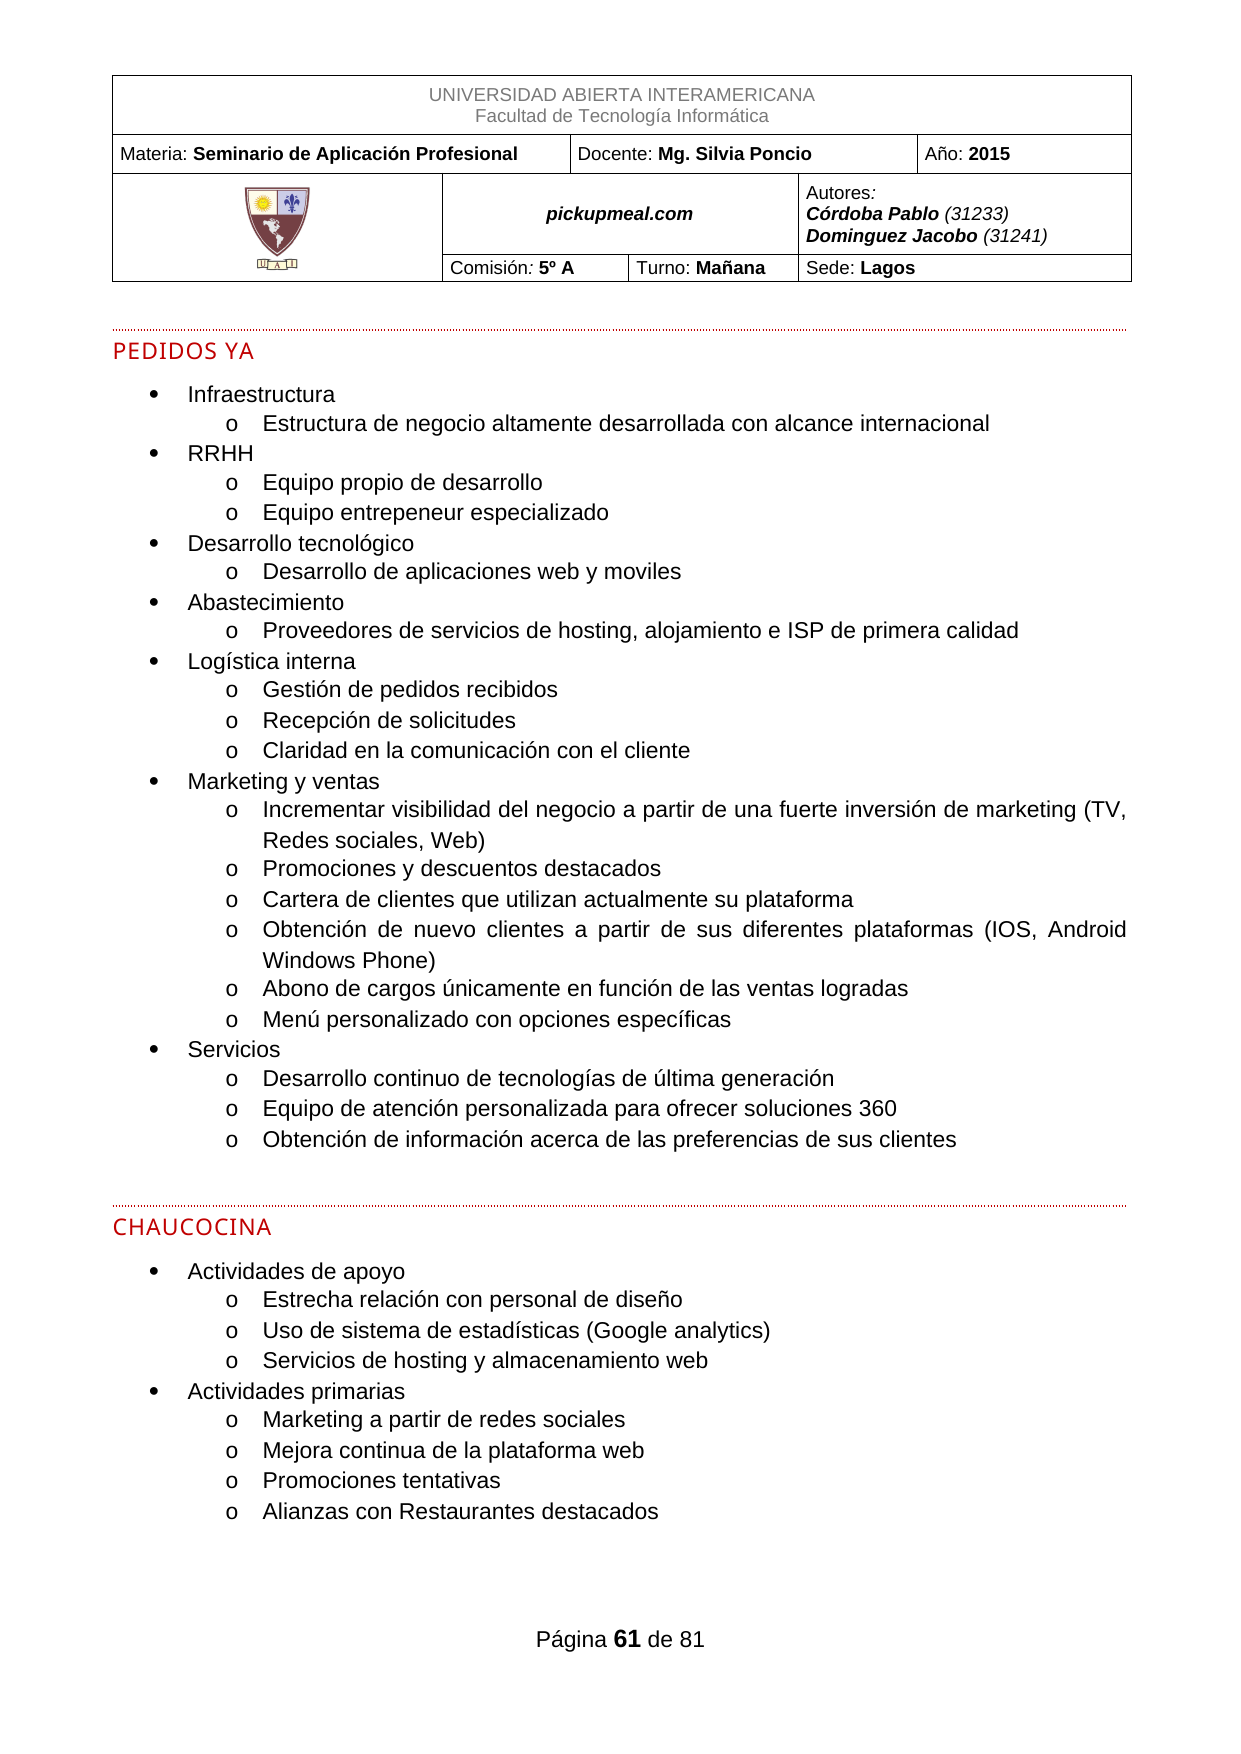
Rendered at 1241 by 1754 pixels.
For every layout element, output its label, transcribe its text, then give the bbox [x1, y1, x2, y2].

list Incrementar visibilidad del negocio a partir de una fuerte inversión de marketing (TV, Redes sociales, Web) [225, 796, 1128, 853]
list Estrecha relación con personal de diseño [225, 1286, 1128, 1315]
list Marketing y ventas [150, 768, 1128, 794]
list Abastecimiento [150, 589, 1128, 615]
list Infraestructura [150, 381, 1128, 408]
list Marketing a partir de redes sociales [225, 1406, 1128, 1435]
list Claridad en la comunicación con el cliente [225, 737, 1128, 766]
list Alianzas con Restaurantes destacados [225, 1498, 1128, 1526]
subtitle Pedidos Ya [112, 329, 1128, 366]
list Cartera de clientes que utilizan actualmente su plataforma [225, 886, 1128, 914]
list Logística interna [150, 648, 1128, 674]
list Desarrollo continuo de tecnologías de última generación [225, 1064, 1128, 1093]
list Promociones y descuentos destacados [225, 855, 1128, 883]
list Promociones tentativas [225, 1467, 1128, 1496]
list Actividades primarias [150, 1378, 1128, 1404]
list Estructura de negocio altamente desarrollada con alcance internacional [225, 410, 1128, 438]
list Desarrollo tecnológico [150, 530, 1128, 556]
subtitle ChauCocina [112, 1205, 1128, 1242]
list Actividades de apoyo [150, 1258, 1128, 1284]
list RRHH [150, 440, 1128, 467]
picture [230, 182, 325, 273]
list Abono de cargos únicamente en función de las ventas logradas [225, 975, 1128, 1003]
list Desarrollo de aplicaciones web y moviles [225, 558, 1128, 587]
list Uso de sistema de estadísticas (Google analytics) [225, 1317, 1128, 1345]
list Obtención de nuevo clientes a partir de sus diferentes plataformas (IOS, Android Windows Phone) [225, 916, 1128, 973]
list Menú personalizado con opciones específicas [225, 1006, 1128, 1034]
list Servicios [150, 1036, 1128, 1062]
list Proveedores de servicios de hosting, alojamiento e ISP de primera calidad [225, 617, 1128, 646]
list Obtención de información acerca de las preferencias de sus clientes [225, 1126, 1128, 1154]
list Equipo entrepeneur especializado [225, 499, 1128, 528]
list Servicios de hosting y almacenamiento web [225, 1347, 1128, 1376]
list Equipo propio de desarrollo [225, 469, 1128, 497]
list Equipo de atención personalizada para ofrecer soluciones 360 [225, 1095, 1128, 1123]
list Gestión de pedidos recibidos [225, 676, 1128, 704]
list Recepción de solicitudes [225, 707, 1128, 735]
list Mejora continua de la plataforma web [225, 1437, 1128, 1465]
